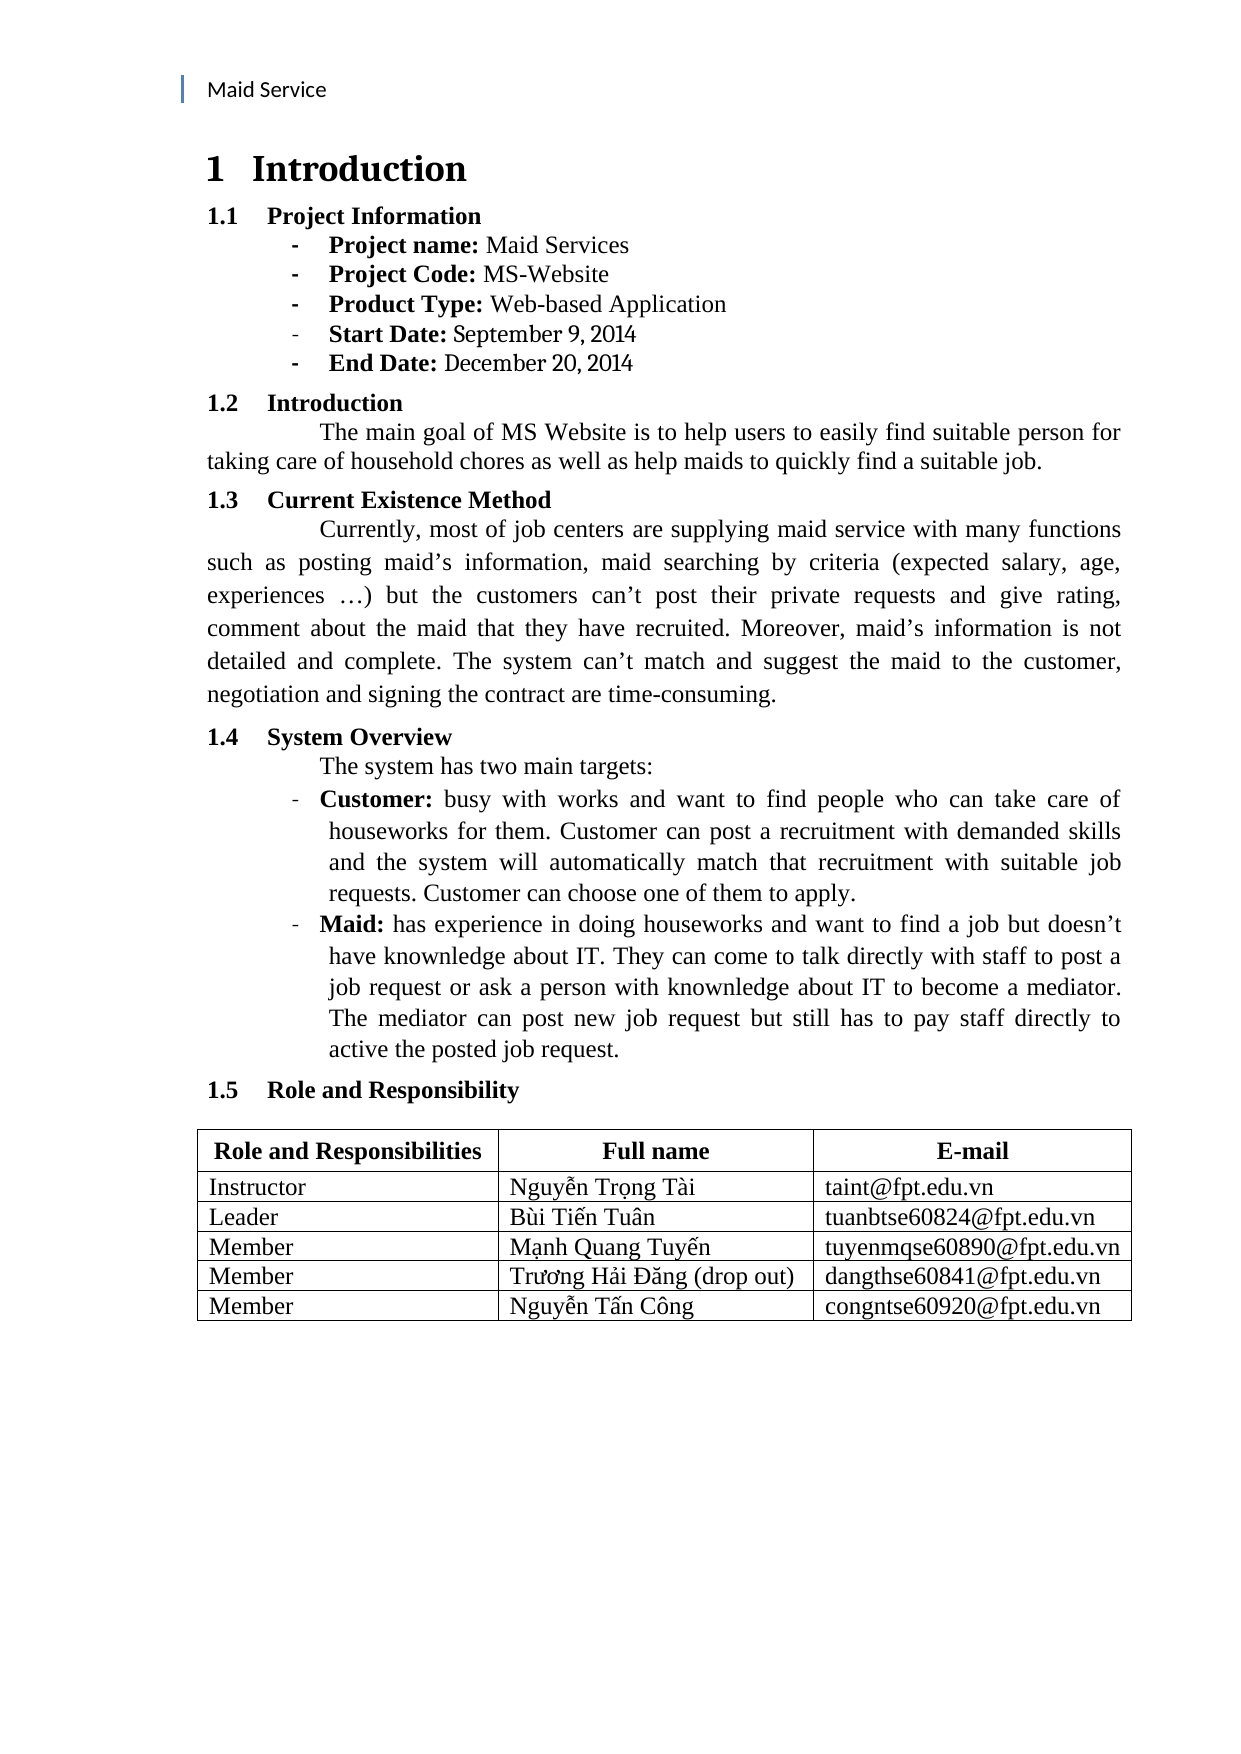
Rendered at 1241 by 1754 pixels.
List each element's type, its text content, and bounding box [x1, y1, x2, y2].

subtitle Current Existence Method [207, 485, 1122, 514]
table_cell dangthse60841@fpt.edu.vn [814, 1261, 1131, 1290]
table_cell tuanbtse60824@fpt.edu.vn [814, 1202, 1131, 1231]
table_cell Member [198, 1232, 498, 1260]
text Currently, most of job centers are supplying maid service with many functions such as posting maid’s information, maid searching by criteria (expected salary, age, experiences …) but the customers can’t post their private requests and give rating, comment about the maid that they have recruited. Moreover, maid’s information is not detailed and complete. The system can’t match and suggest the maid to the customer, negotiation and signing the contract are time-consuming. [207, 514, 1122, 708]
table_cell Mạnh Quang Tuyến [499, 1232, 813, 1260]
table_cell tuyenmqse60890@fpt.edu.vn [814, 1232, 1131, 1260]
list Project name: Maid Services [291, 230, 1122, 259]
subtitle Introduction [207, 388, 1122, 417]
table_header Full name [499, 1130, 813, 1171]
list Customer: busy with works and want to find people who can take care of houseworks for them. Customer can post a recruitment with demanded skills and the system will automatically match that recruitment with suitable job requests. Customer can choose one of them to apply. [291, 784, 1122, 907]
table_cell congntse60920@fpt.edu.vn [814, 1291, 1131, 1320]
subtitle Project Information [207, 201, 1122, 230]
table_header E-mail [814, 1130, 1131, 1171]
table_cell Nguyễn Trọng Tài [499, 1172, 813, 1201]
subtitle System Overview [207, 722, 1122, 751]
text The system has two main targets: [207, 751, 1122, 780]
subtitle Role and Responsibility [207, 1076, 1122, 1104]
table_cell Bùi Tiến Tuân [499, 1202, 813, 1231]
table_cell Member [198, 1261, 498, 1290]
subtitle Introduction [207, 148, 1122, 191]
table_cell Instructor [198, 1172, 498, 1201]
list Maid: has experience in doing houseworks and want to find a job but doesn’t have knownledge about IT. They can come to talk directly with staff to post a job request or ask a person with knownledge about IT to become a mediator. The mediator can post new job request but still has to pay staff directly to active the posted job request. [291, 909, 1122, 1063]
table_cell Trương Hải Đăng (drop out) [499, 1261, 813, 1290]
table_cell Leader [198, 1202, 498, 1231]
table_header Role and Responsibilities [198, 1130, 498, 1171]
table_cell Member [198, 1291, 498, 1320]
table_cell taint@fpt.edu.vn [814, 1172, 1131, 1201]
list Product Type: Web-based Application [291, 289, 1122, 319]
table_cell Nguyễn Tấn Công [499, 1291, 813, 1320]
list Start Date: September 9, 2014 [291, 319, 1122, 348]
list End Date: December 20, 2014 [291, 348, 1122, 378]
list Project Code: MS-Website [291, 259, 1122, 289]
text The main goal of MS Website is to help users to easily find suitable person for taking care of household chores as well as help maids to quickly find a suitable job. [207, 417, 1122, 474]
